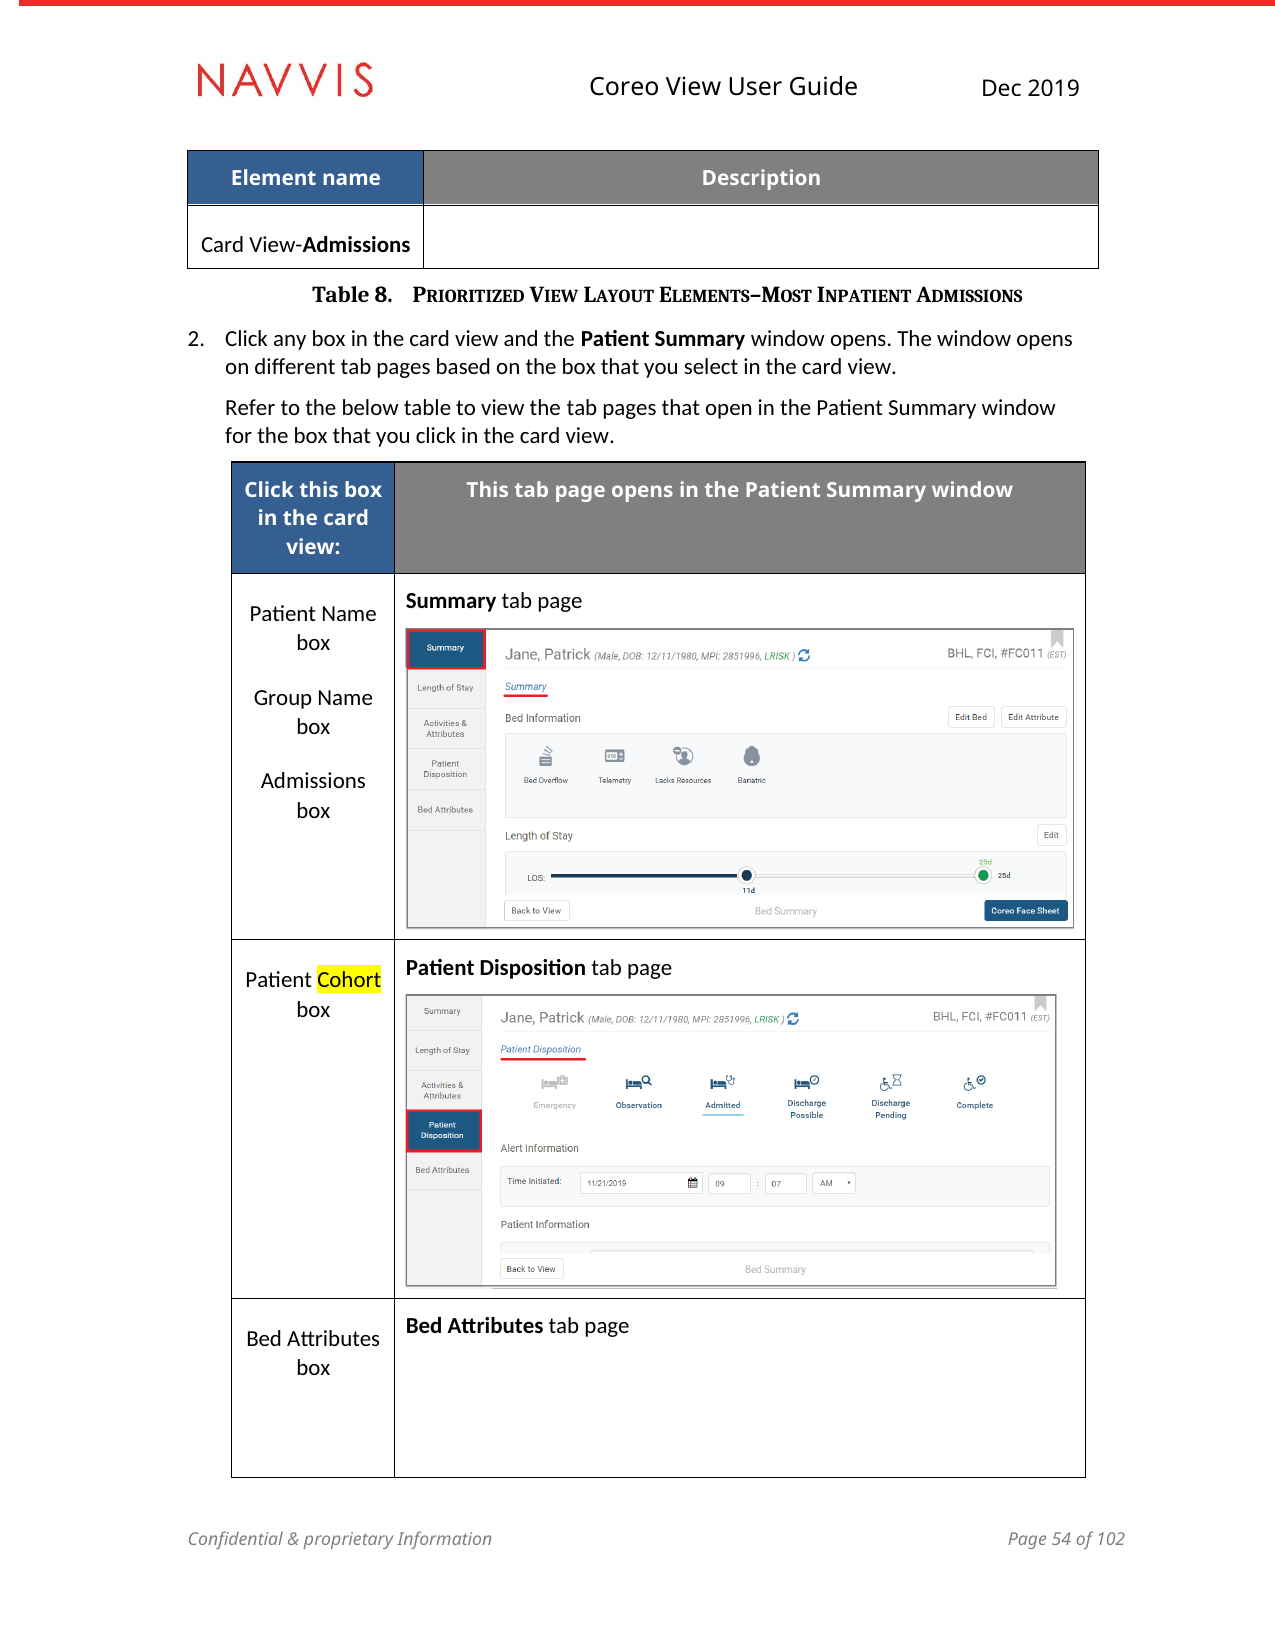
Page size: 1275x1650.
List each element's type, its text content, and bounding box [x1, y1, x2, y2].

table_cell Patient Name box Group Name box Admissions box [232, 574, 394, 939]
picture [405, 994, 1058, 1289]
table_header Element name [188, 151, 423, 204]
table_cell Bed Attributes tab page [395, 1299, 1085, 1477]
table_cell Summary tab page [395, 574, 1085, 939]
table_header This tab page opens in the Patient Summary window [395, 463, 1085, 573]
table_cell Patient Cohort box [232, 940, 394, 1298]
table_cell Bed Attributes box [232, 1299, 394, 1477]
list Click any box in the card view and the Patient Summary window opens. The window opens on different tab pages based on the box that you select in the card view. [187, 324, 1087, 380]
table_cell Patient Disposition tab page [395, 940, 1085, 1298]
text Prioritized View Layout Elements–Most Inpatient Admissions [312, 282, 1087, 308]
picture [405, 628, 1074, 930]
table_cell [424, 206, 1098, 268]
picture [187, 55, 383, 104]
table_cell Card View-Admissions [188, 206, 423, 268]
text Refer to the below table to view the tab pages that open in the Patient Summary window for the box that you click in the card view. [225, 393, 1087, 449]
table_header Description [424, 151, 1098, 204]
table_header Click this box in the card view: [232, 463, 394, 573]
